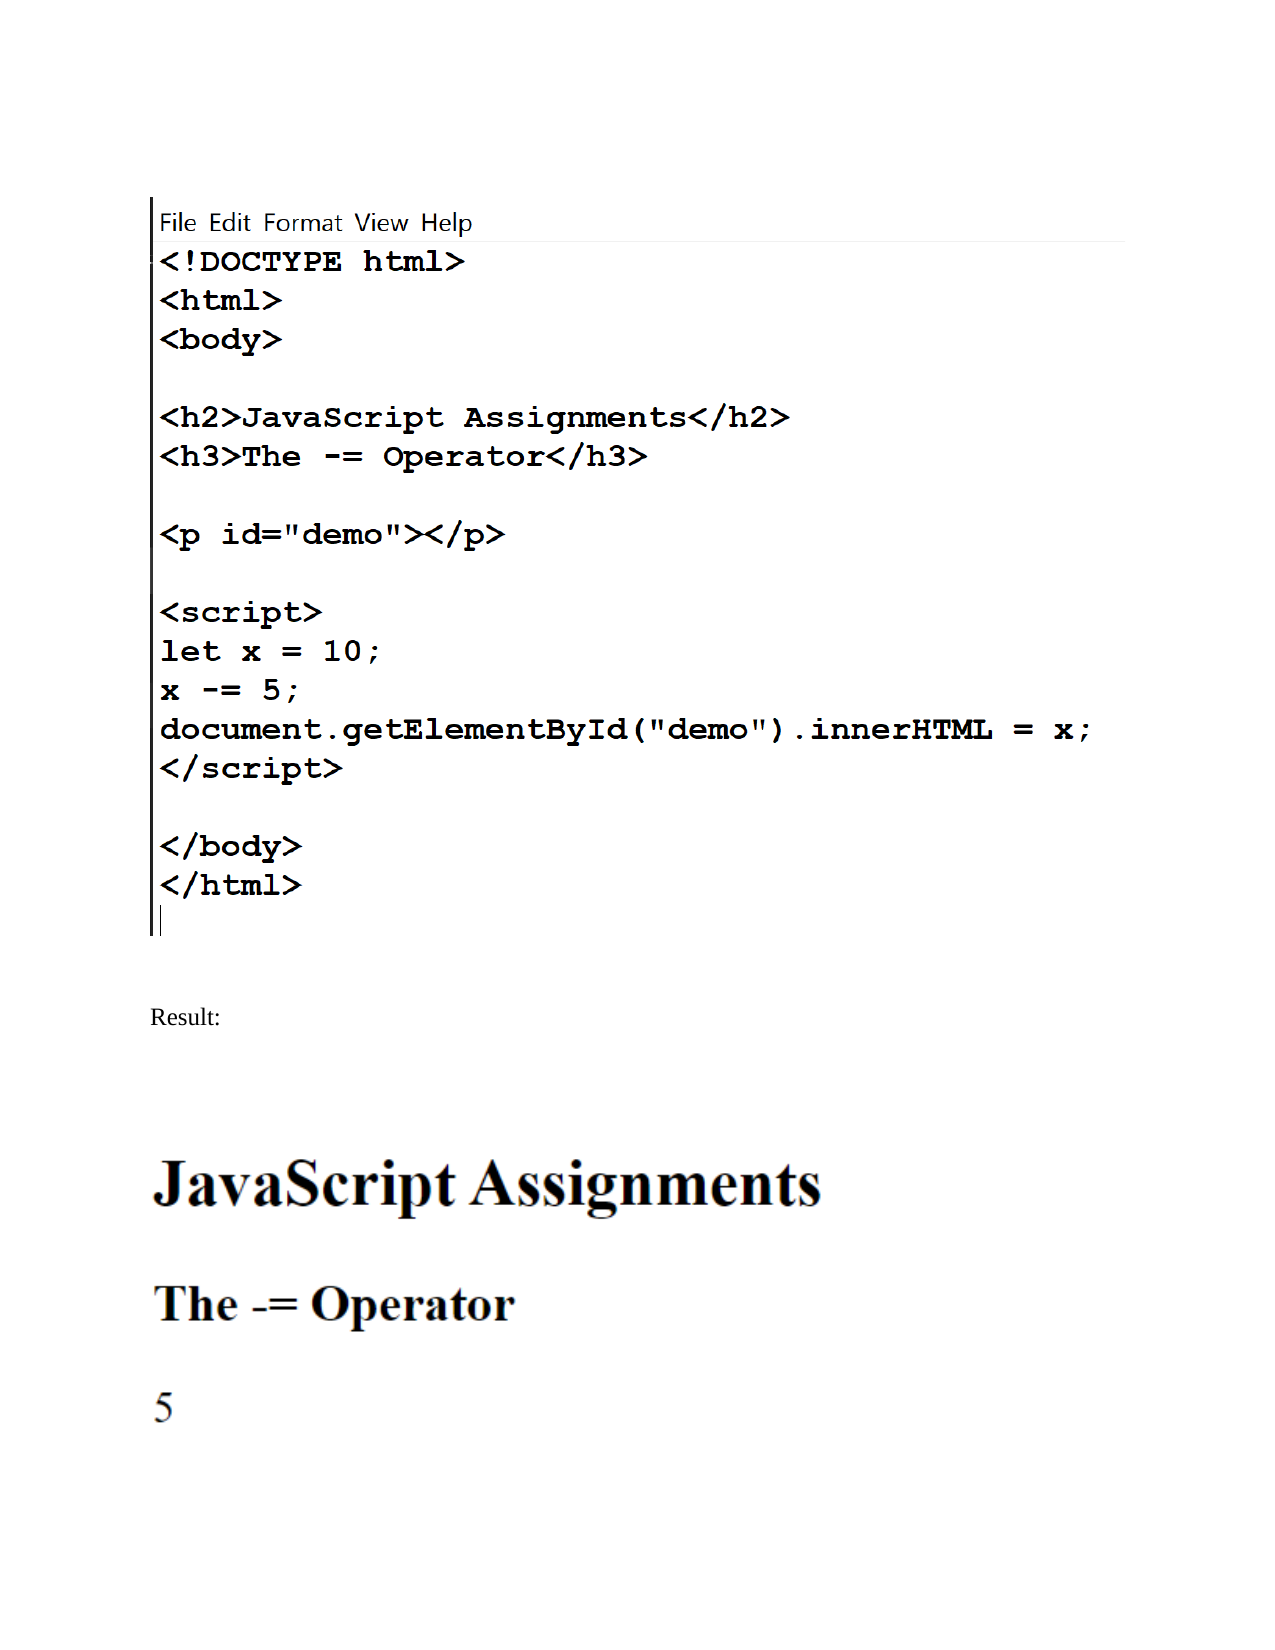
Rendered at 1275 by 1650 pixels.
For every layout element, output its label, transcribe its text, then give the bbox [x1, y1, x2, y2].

picture [150, 1097, 1016, 1446]
picture [150, 197, 1125, 936]
text Result: [150, 1002, 1125, 1031]
